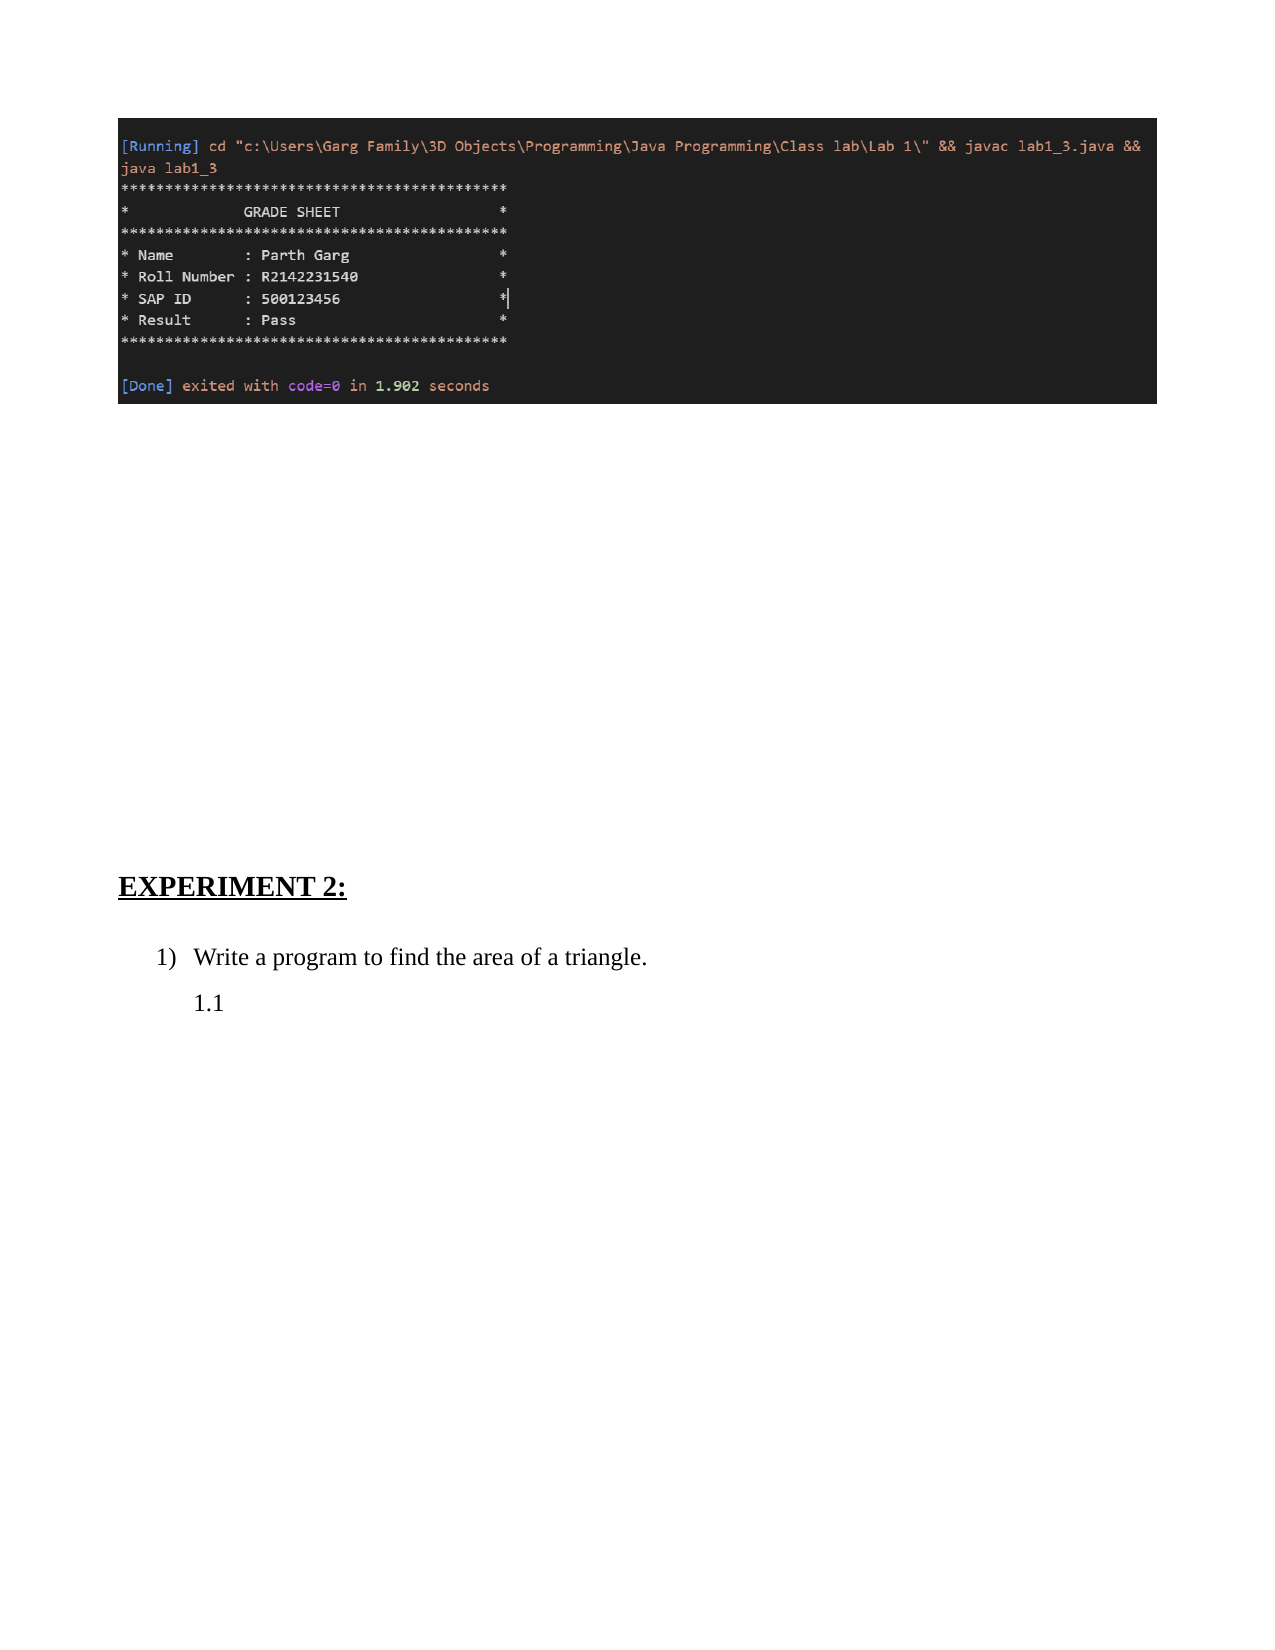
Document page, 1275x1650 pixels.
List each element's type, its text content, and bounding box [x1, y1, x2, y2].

picture [118, 118, 1157, 404]
list 1.1 [193, 988, 1157, 1016]
text EXPERIMENT 2: [118, 869, 1157, 903]
list Write a program to find the area of a triangle. [156, 942, 1157, 971]
